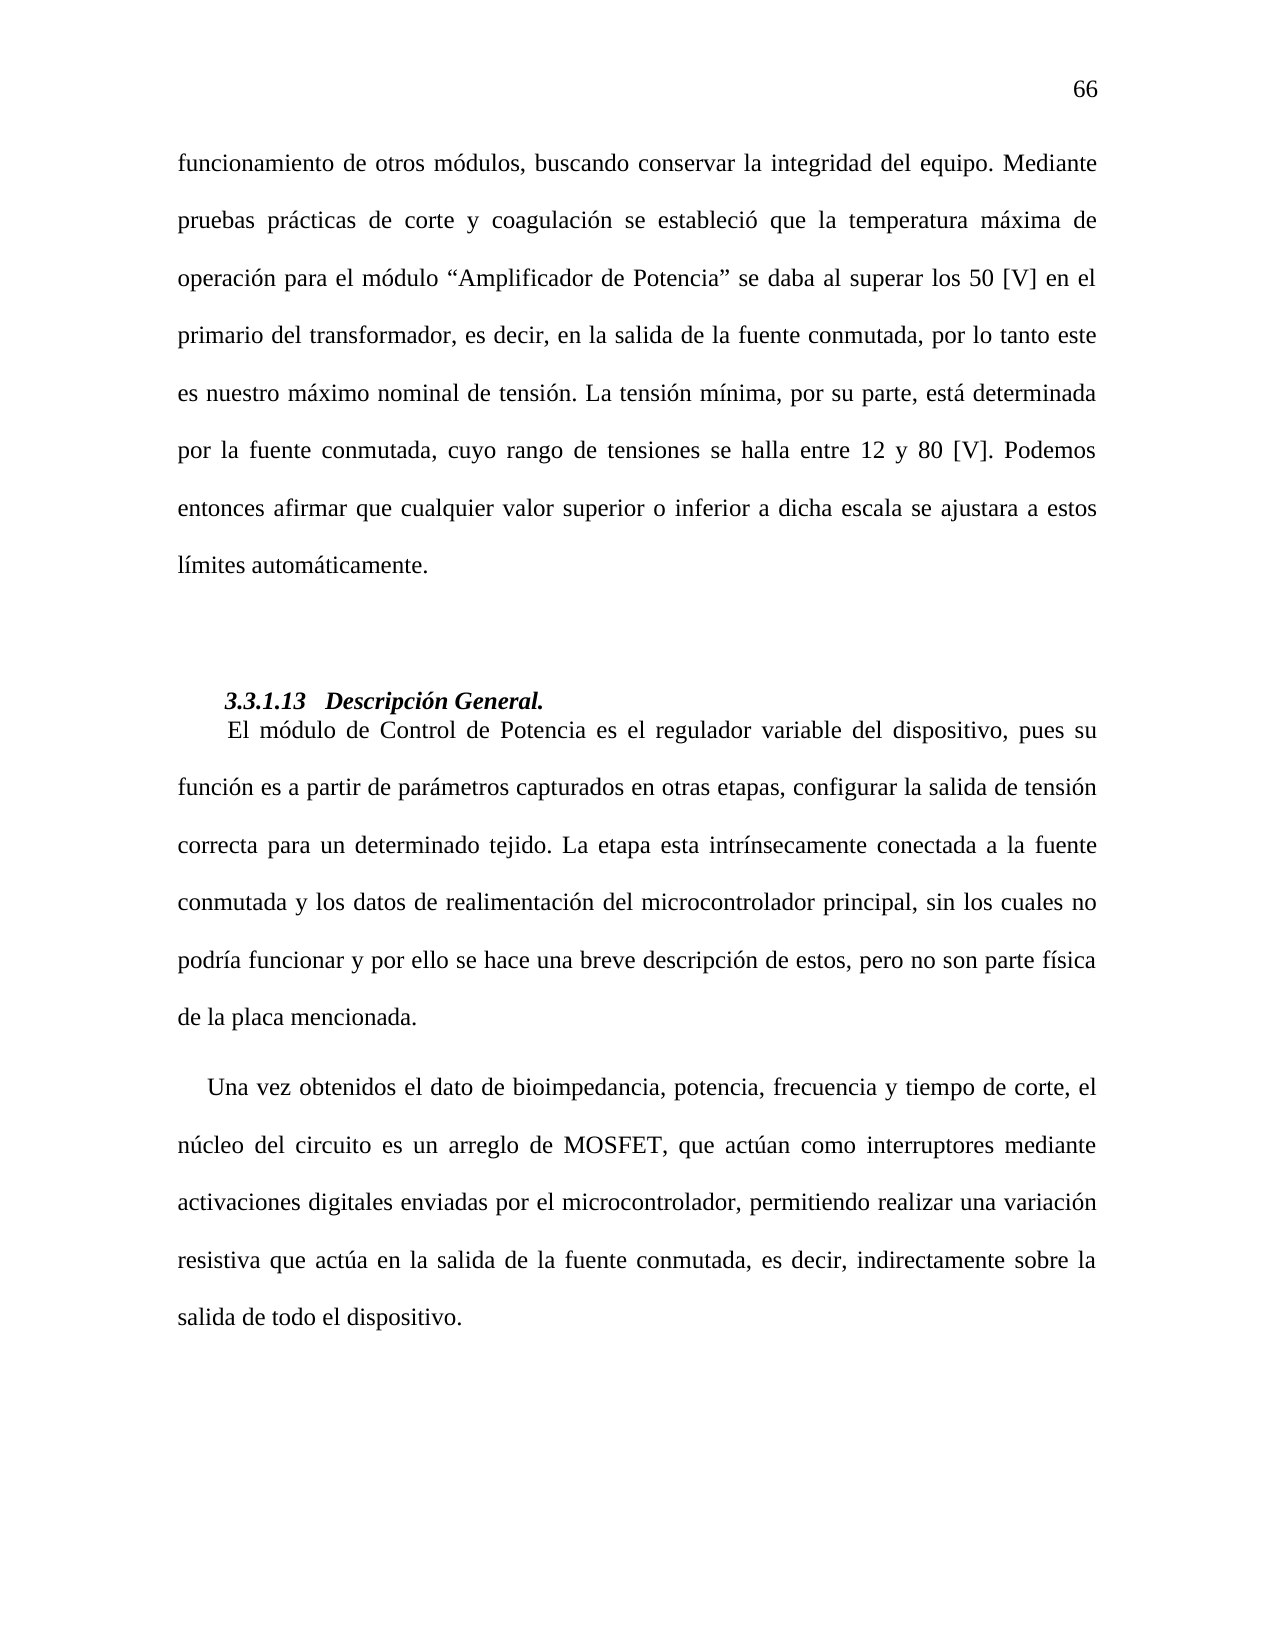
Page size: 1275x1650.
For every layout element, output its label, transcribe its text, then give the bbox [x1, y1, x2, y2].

text Una vez obtenidos el dato de bioimpedancia, potencia, frecuencia y tiempo de corte, el núcleo del circuito es un arreglo de MOSFET, que actúan como interruptores mediante activaciones digitales enviadas por el microcontrolador, permitiendo realizar una variación resistiva que actúa en la salida de la fuente conmutada, es decir, indirectamente sobre la salida de todo el dispositivo. [177, 1072, 1098, 1331]
subtitle Descripción General. [177, 686, 1098, 715]
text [177, 148, 1098, 579]
text El módulo de Control de Potencia es el regulador variable del dispositivo, pues su función es a partir de parámetros capturados en otras etapas, configurar la salida de tensión correcta para un determinado tejido. La etapa esta intrínsecamente conectada a la fuente conmutada y los datos de realimentación del microcontrolador principal, sin los cuales no podría funcionar y por ello se hace una breve descripción de estos, pero no son parte física de la placa mencionada. [177, 715, 1098, 1031]
